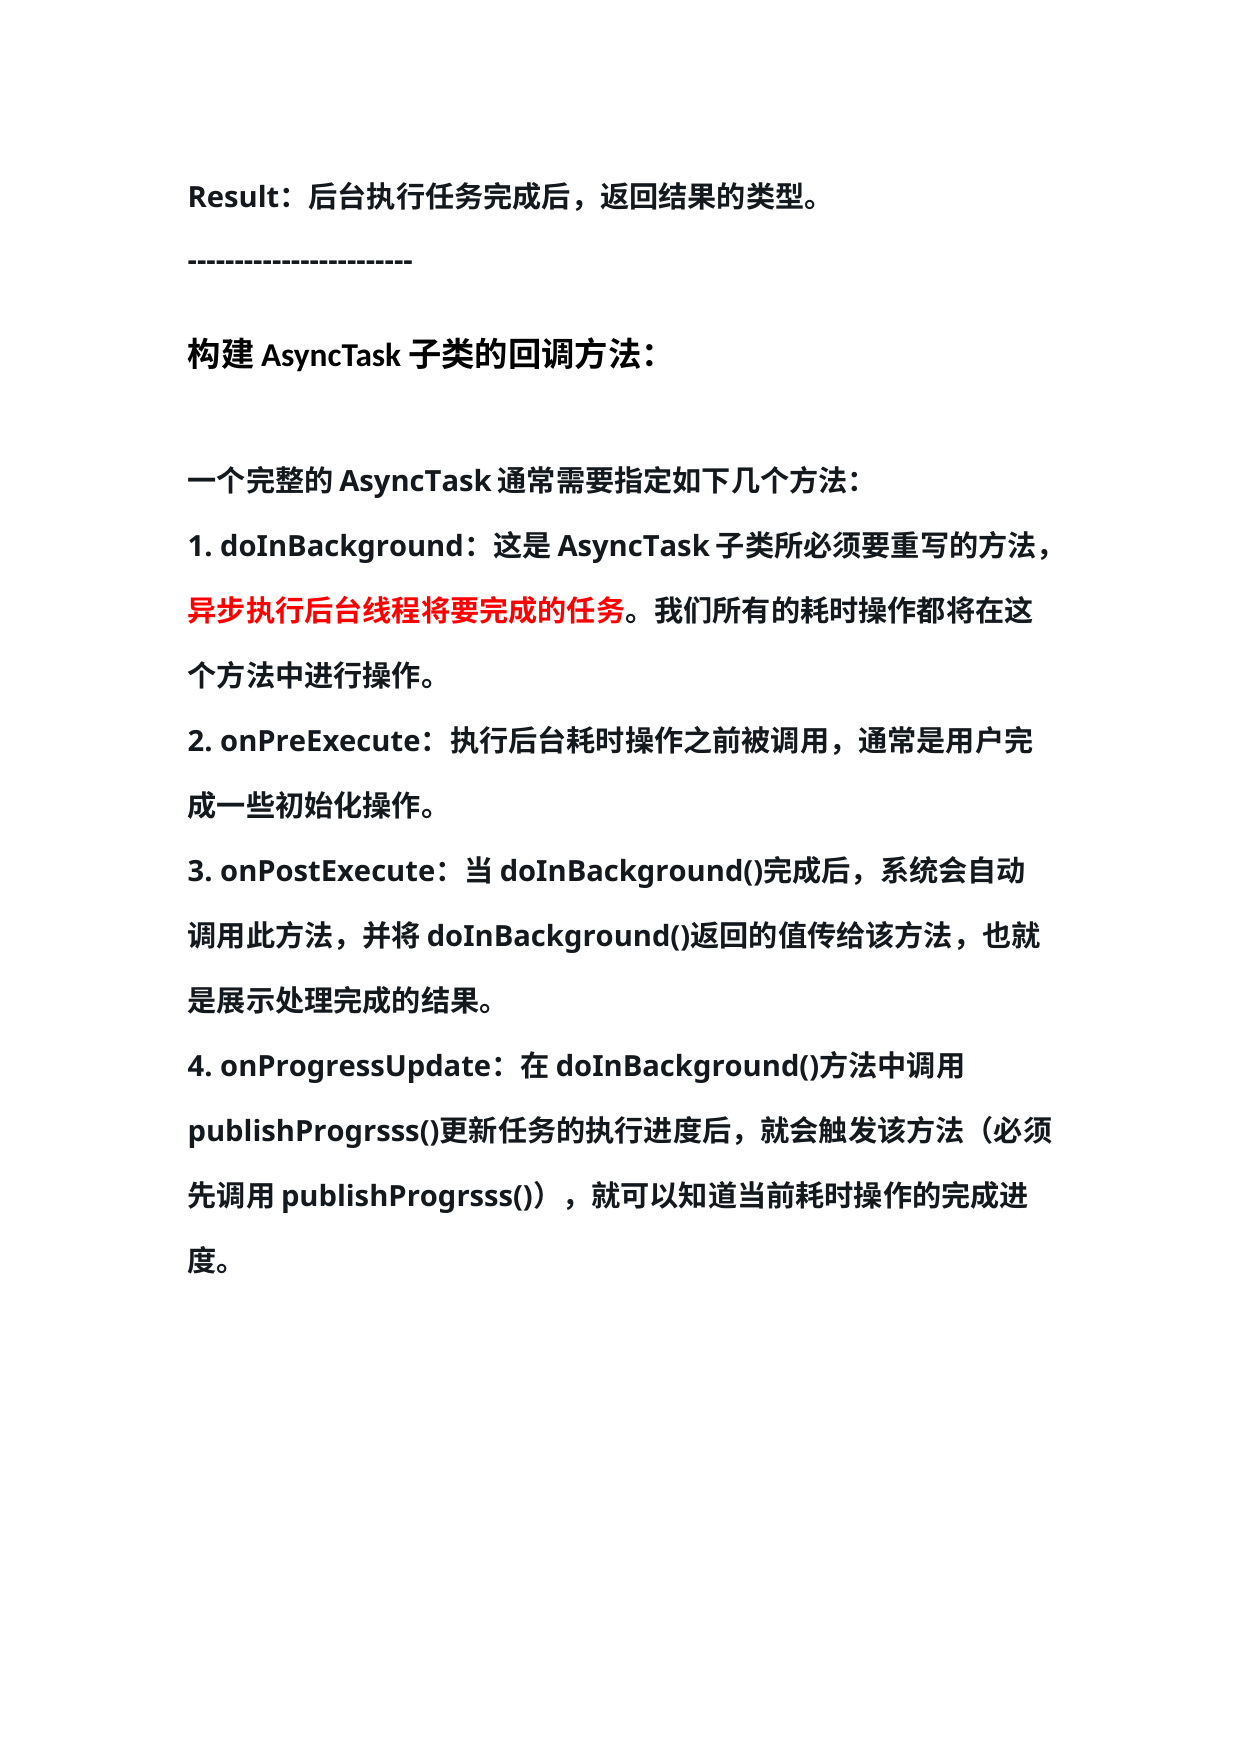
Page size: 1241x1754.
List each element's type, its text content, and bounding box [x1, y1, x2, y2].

subtitle 构建AsyncTask子类的回调方法： [187, 319, 1053, 384]
text 4. onProgressUpdate：在doInBackground()方法中调用publishProgrsss()更新任务的执行进度后，就会触发该方法（必须先调用publishProgrsss()），就可以知道当前耗时操作的完成进度。 [187, 1031, 1053, 1291]
text 2. onPreExecute：执行后台耗时操作之前被调用，通常是用户完成一些初始化操作。 [187, 706, 1053, 836]
text ------------------------ [187, 227, 1053, 292]
text Result：后台执行任务完成后，返回结果的类型。 [187, 162, 1053, 227]
text 3. onPostExecute：当doInBackground()完成后，系统会自动调用此方法，并将doInBackground()返回的值传给该方法，也就是展示处理完成的结果。 [187, 836, 1053, 1031]
text 1. doInBackground：这是AsyncTask子类所必须要重写的方法，异步执行后台线程将要完成的任务。我们所有的耗时操作都将在这个方法中进行操作。 [187, 511, 1053, 706]
text 一个完整的AsyncTask通常需要指定如下几个方法： [187, 446, 1053, 511]
